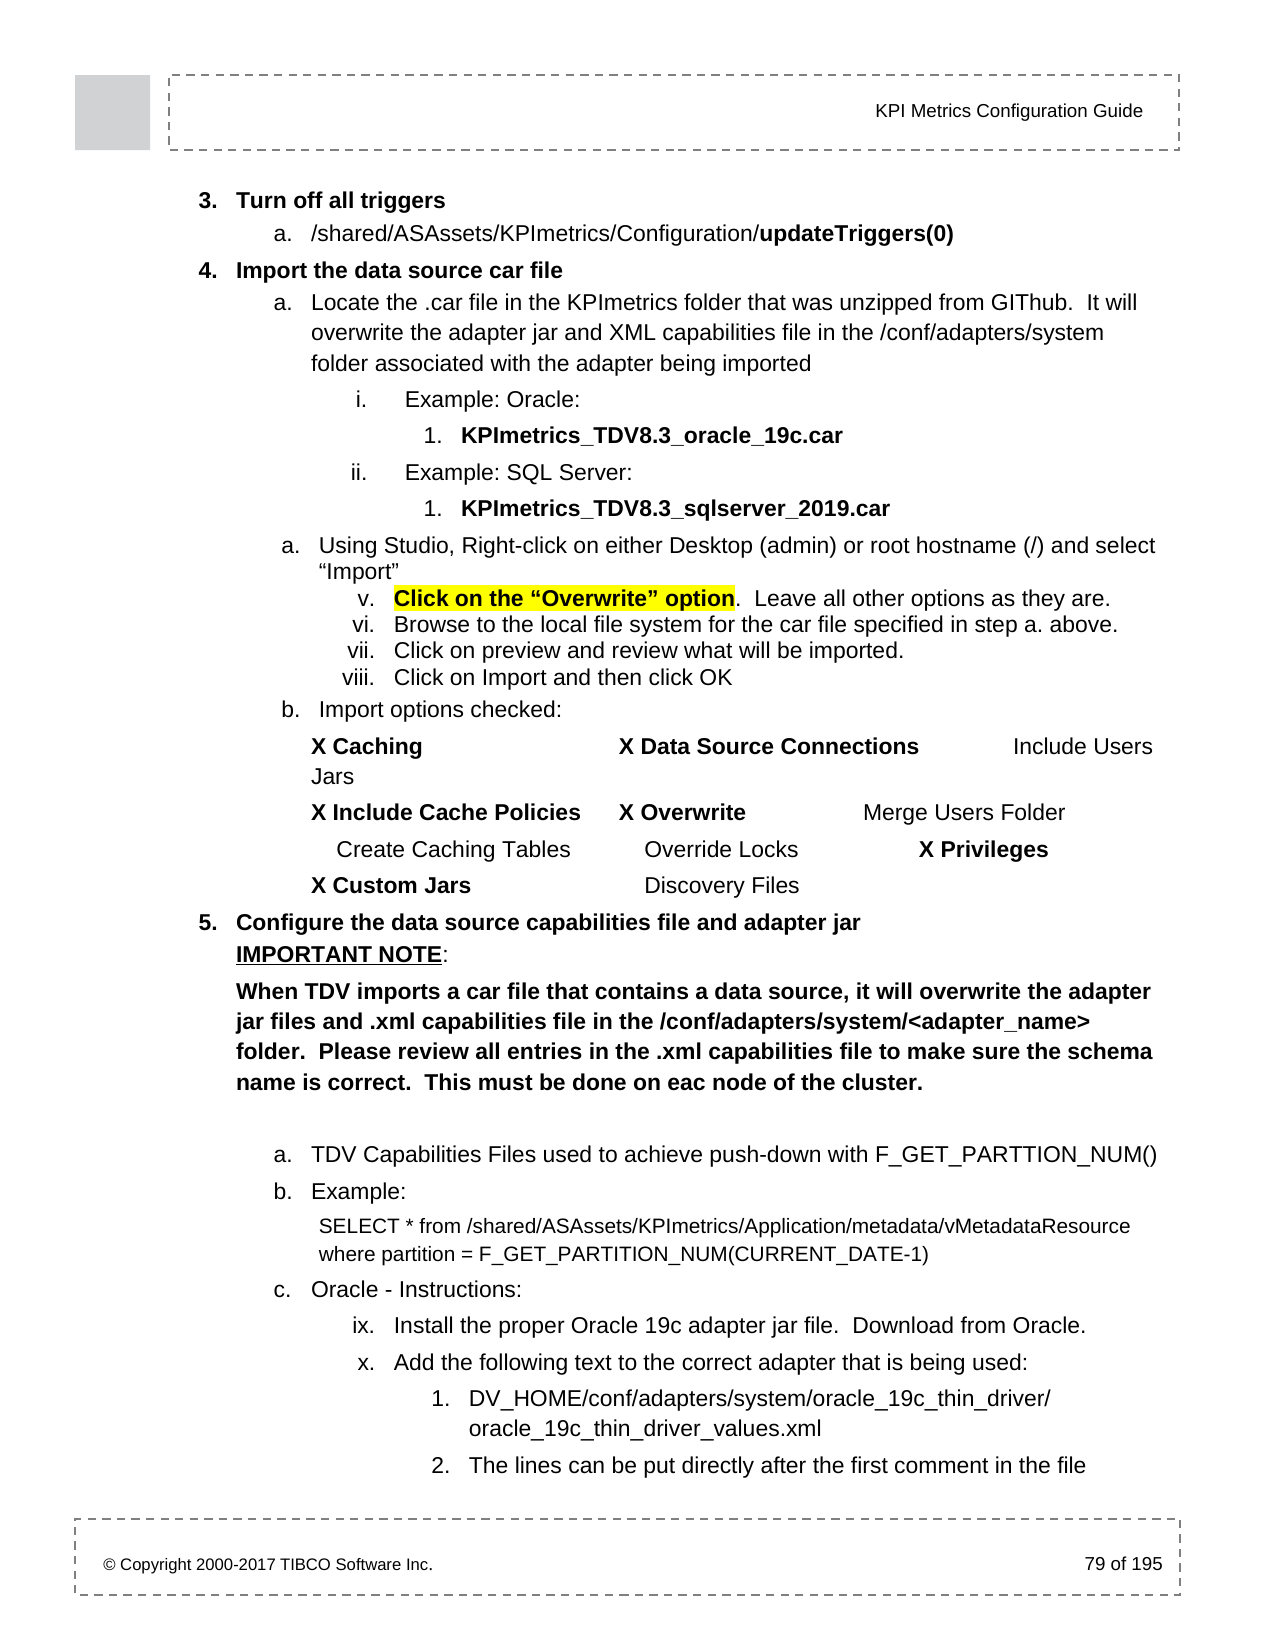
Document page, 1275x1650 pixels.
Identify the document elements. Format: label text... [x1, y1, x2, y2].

list Turn off all triggers [198, 187, 1162, 214]
list Example: [273, 1178, 1161, 1204]
list Browse to the local file system for the car file specified in step a. above. [375, 611, 1162, 637]
text X Include Cache Policies X Overwrite Merge Users Folder [311, 799, 1161, 826]
list Using Studio, Right-click on either Desktop (admin) or root hostname (/) and select “Import” [281, 532, 1162, 584]
list TDV Capabilities Files used to achieve push-down with F_GET_PARTTION_NUM() [273, 1141, 1161, 1168]
list Import options checked: [281, 696, 1161, 723]
text SELECT * from /shared/ASAssets/KPImetrics/Application/metadata/vMetadataResource where partition = F_GET_PARTITION_NUM(CURRENT_DATE-1) [319, 1214, 1161, 1266]
list Configure the data source capabilities file and adapter jar [198, 909, 1162, 935]
list Locate the .car file in the KPImetrics folder that was unzipped from GIThub. It will overwrite the adapter jar and XML capabilities file in the /conf/adapters/system folder associated with the adapter being imported [273, 289, 1161, 376]
list KPImetrics_TDV8.3_oracle_19c.car [423, 422, 1161, 449]
list Oracle - Instructions: [273, 1276, 1161, 1302]
text When TDV imports a car file that contains a data source, it will overwrite the adapter jar files and .xml capabilities file in the /conf/adapters/system/<adapter_name> folder. Please review all entries in the .xml capabilities file to make sure the schema name is correct. This must be done on eac node of the cluster. [236, 978, 1161, 1095]
list Example: Oracle: [367, 386, 1161, 412]
list The lines can be put directly after the first comment in the file [431, 1452, 1161, 1478]
list Click on Import and then click OK [375, 664, 1162, 690]
text X Caching X Data Source Connections Include Users Jars [311, 733, 1161, 789]
text Create Caching Tables Override Locks X Privileges [311, 836, 1161, 862]
list Click on the “Overwrite” option. Leave all other options as they are. [375, 584, 1162, 611]
list DV_HOME/conf/adapters/system/oracle_19c_thin_driver/ oracle_19c_thin_driver_values.xml [431, 1385, 1161, 1441]
list Add the following text to the correct adapter that is being used: [375, 1348, 1161, 1375]
list Example: SQL Server: [367, 459, 1161, 485]
list /shared/ASAssets/KPImetrics/Configuration/updateTriggers(0) [273, 220, 1161, 246]
list Import the data source car file [198, 257, 1162, 283]
list KPImetrics_TDV8.3_sqlserver_2019.car [423, 495, 1161, 522]
list Click on preview and review what will be imported. [375, 637, 1162, 664]
text IMPORTANT NOTE: [236, 941, 1161, 968]
text X Custom Jars Discovery Files [311, 872, 1161, 899]
list Install the proper Oracle 19c adapter jar file. Download from Oracle. [375, 1312, 1161, 1338]
